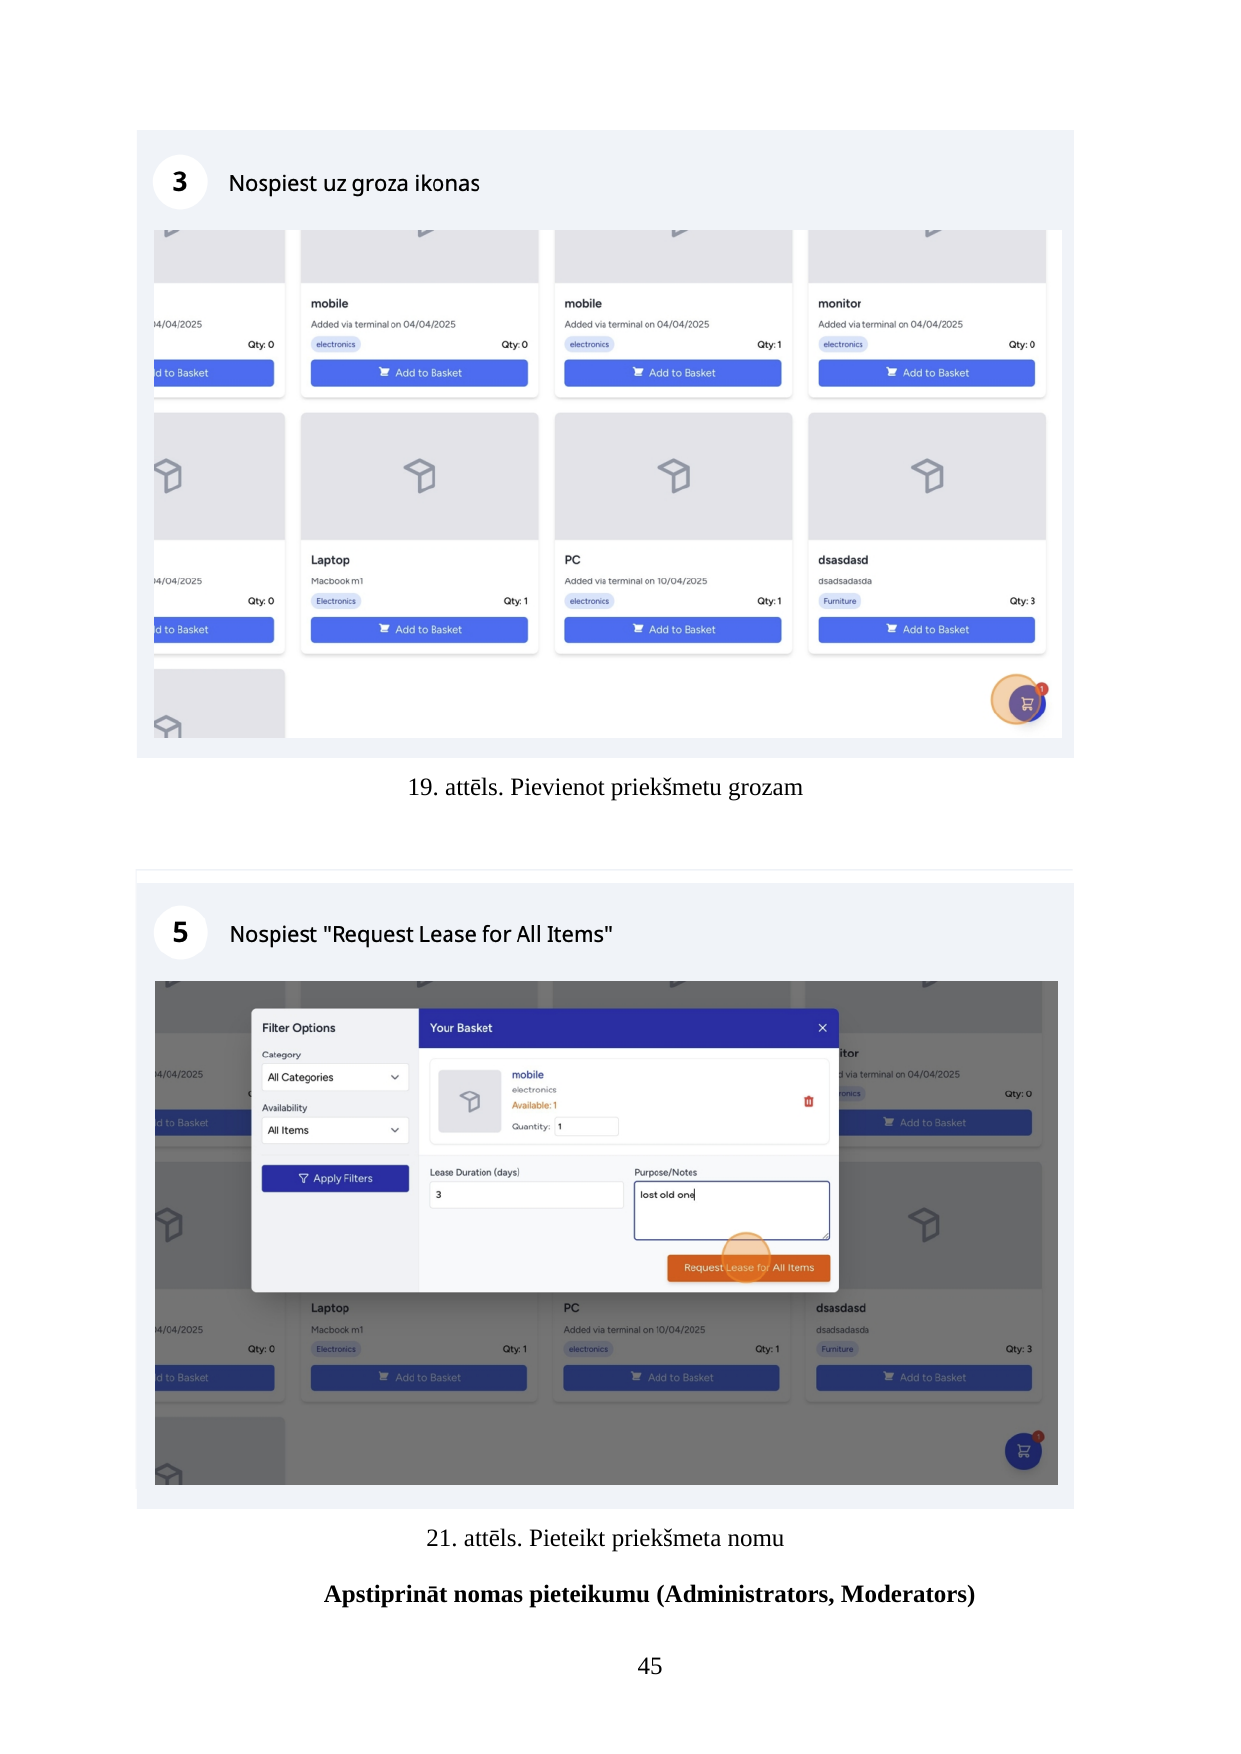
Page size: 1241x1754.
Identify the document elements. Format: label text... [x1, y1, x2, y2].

picture [136, 130, 1074, 758]
picture [135, 869, 1074, 1509]
